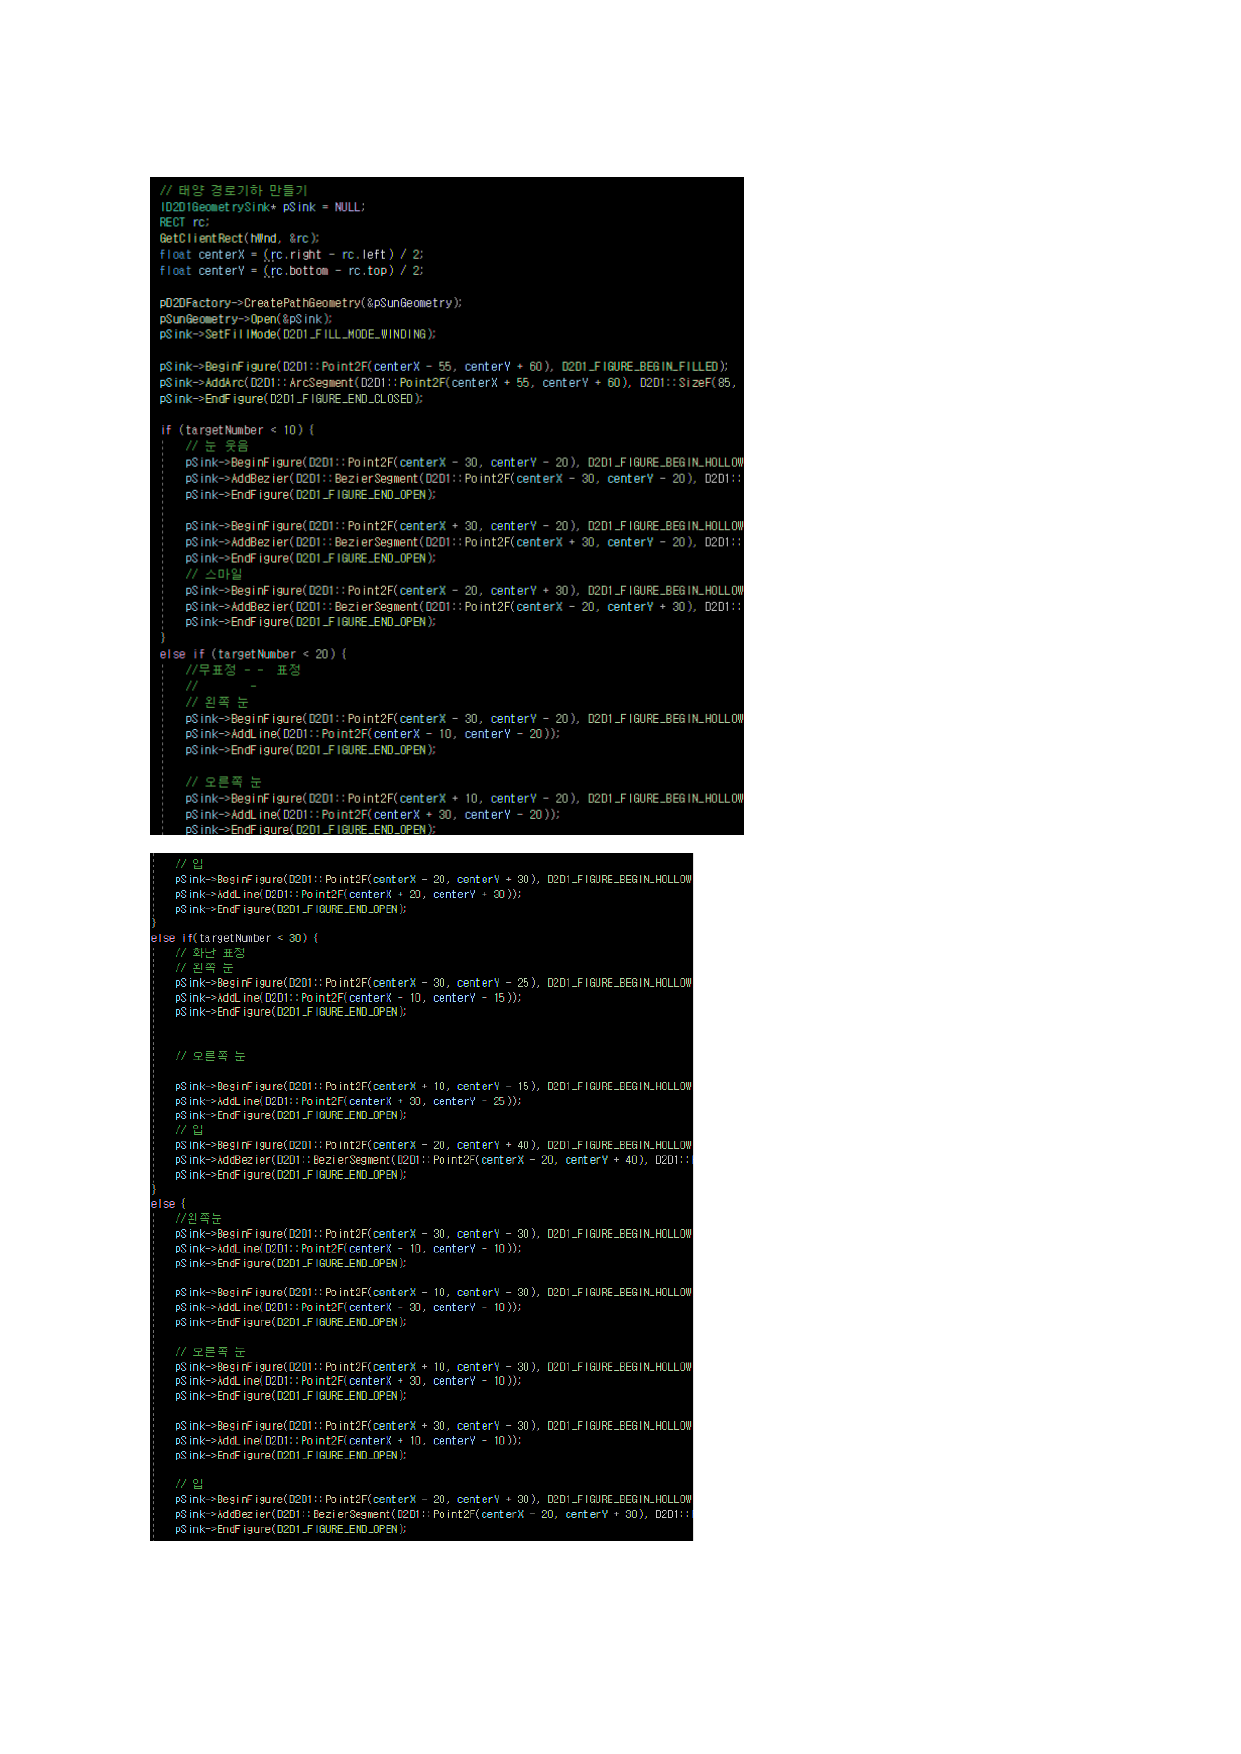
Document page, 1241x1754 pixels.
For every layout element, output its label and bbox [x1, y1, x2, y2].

picture [150, 853, 694, 1541]
picture [150, 177, 744, 835]
